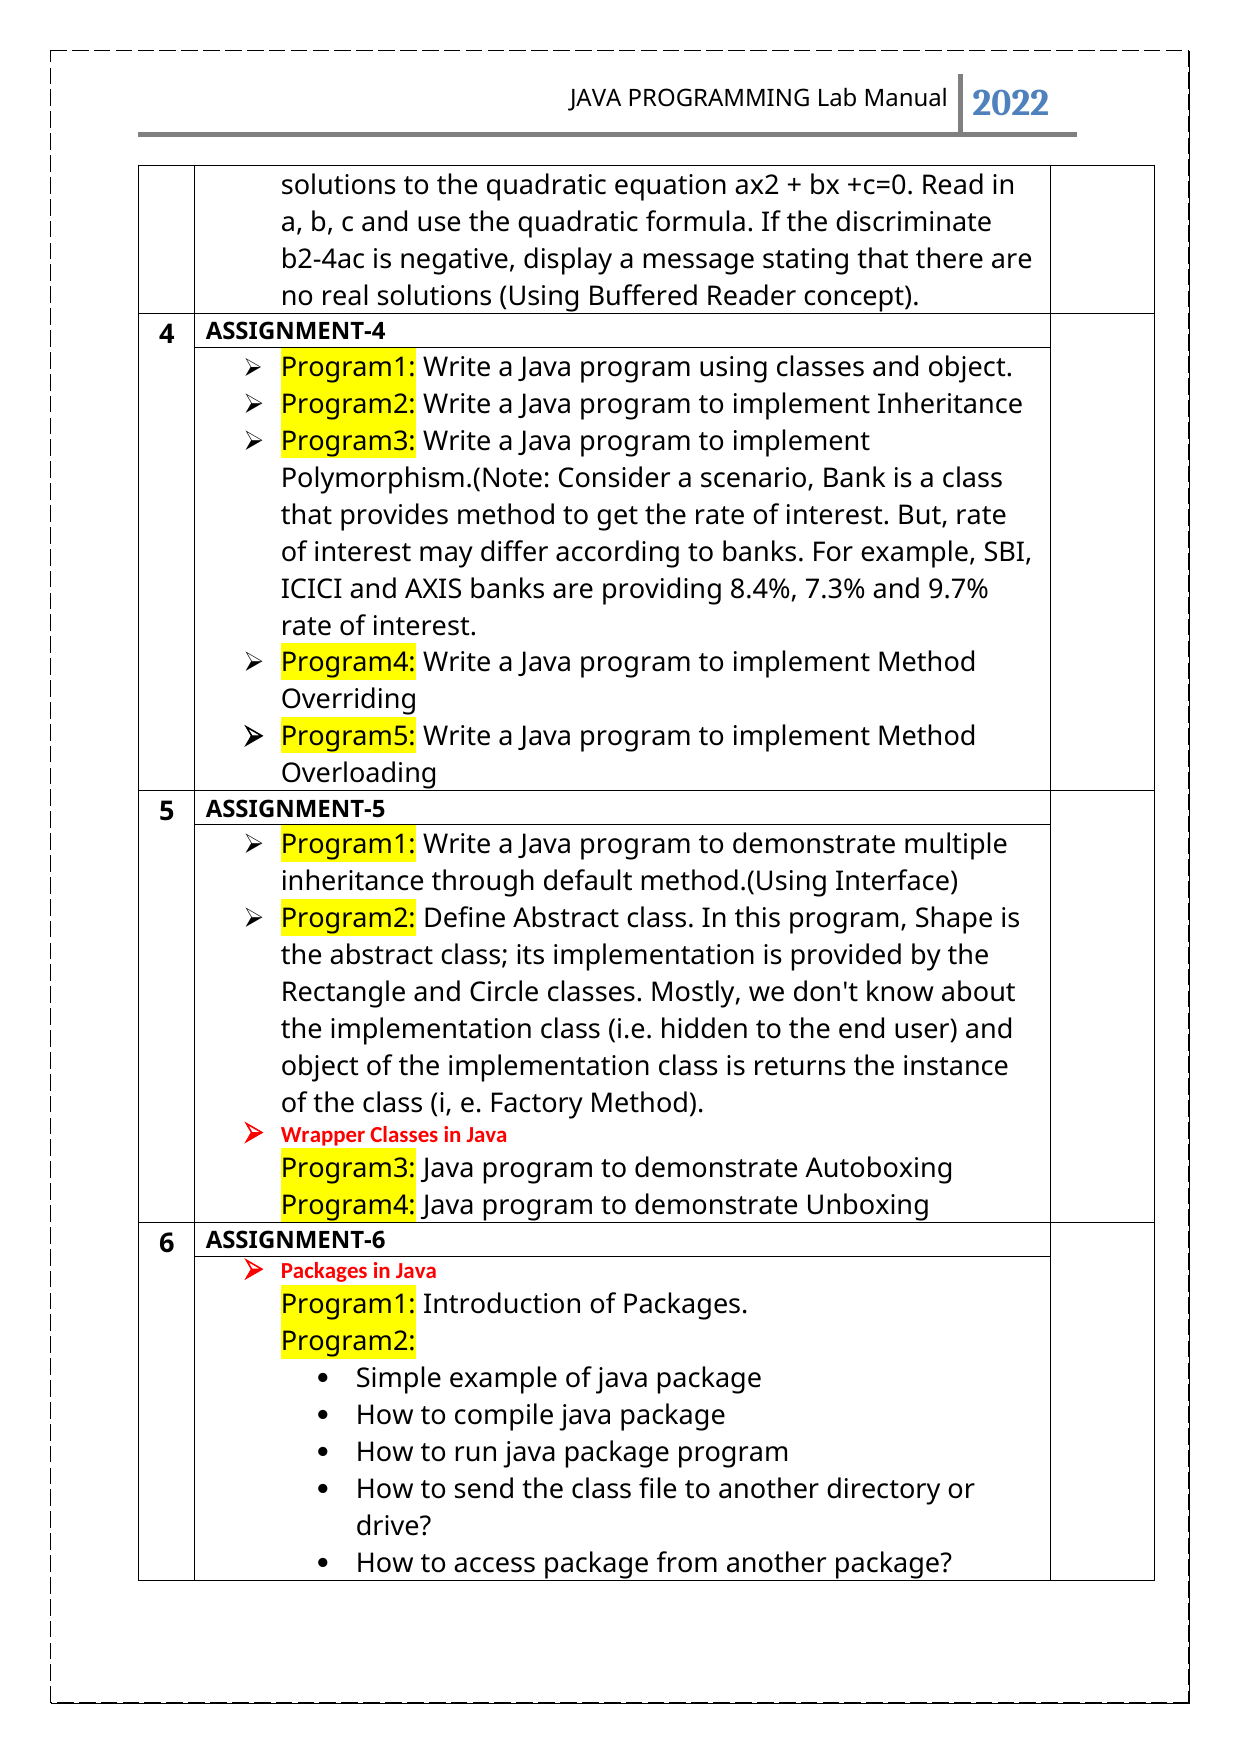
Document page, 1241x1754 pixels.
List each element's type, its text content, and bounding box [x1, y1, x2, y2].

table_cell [195, 1257, 1050, 1580]
table_cell [1051, 1223, 1154, 1580]
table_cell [195, 166, 1050, 313]
table_cell [1051, 314, 1154, 790]
table_cell ASSIGNMENT-4 [195, 314, 1050, 347]
table_cell 5 [139, 791, 194, 1222]
table_cell 6 [139, 1223, 194, 1580]
table_cell 4 [139, 314, 194, 790]
table_cell Program1: Write a Java program using classes and object. Program2: Write a Java program to implement Inheritance Program3: Write a Java program to implement Polymorphism.(Note: Consider a scenario, Bank is a class that provides method to get the rate of interest. But, rate of interest may differ according to banks. For example, SBI, ICICI and AXIS banks are providing 8.4%, 7.3% and 9.7% rate of interest. Program4: Write a Java program to implement Method Overriding Program5: Write a Java program to implement Method Overloading [195, 348, 1050, 790]
table_cell ASSIGNMENT-5 [195, 791, 1050, 824]
table_cell ASSIGNMENT-6 [195, 1223, 1050, 1256]
table_cell [1051, 791, 1154, 1222]
table_cell Program1: Write a Java program to demonstrate multiple inheritance through default method.(Using Interface) Program2: Define Abstract class. In this program, Shape is the abstract class; its implementation is provided by the Rectangle and Circle classes. Mostly, we don't know about the implementation class (i.e. hidden to the end user) and object of the implementation class is returns the instance of the class (i, e. Factory Method). Wrapper Classes in Java Program3: Java program to demonstrate Autoboxing Program4: Java program to demonstrate Unboxing [195, 825, 1050, 1222]
